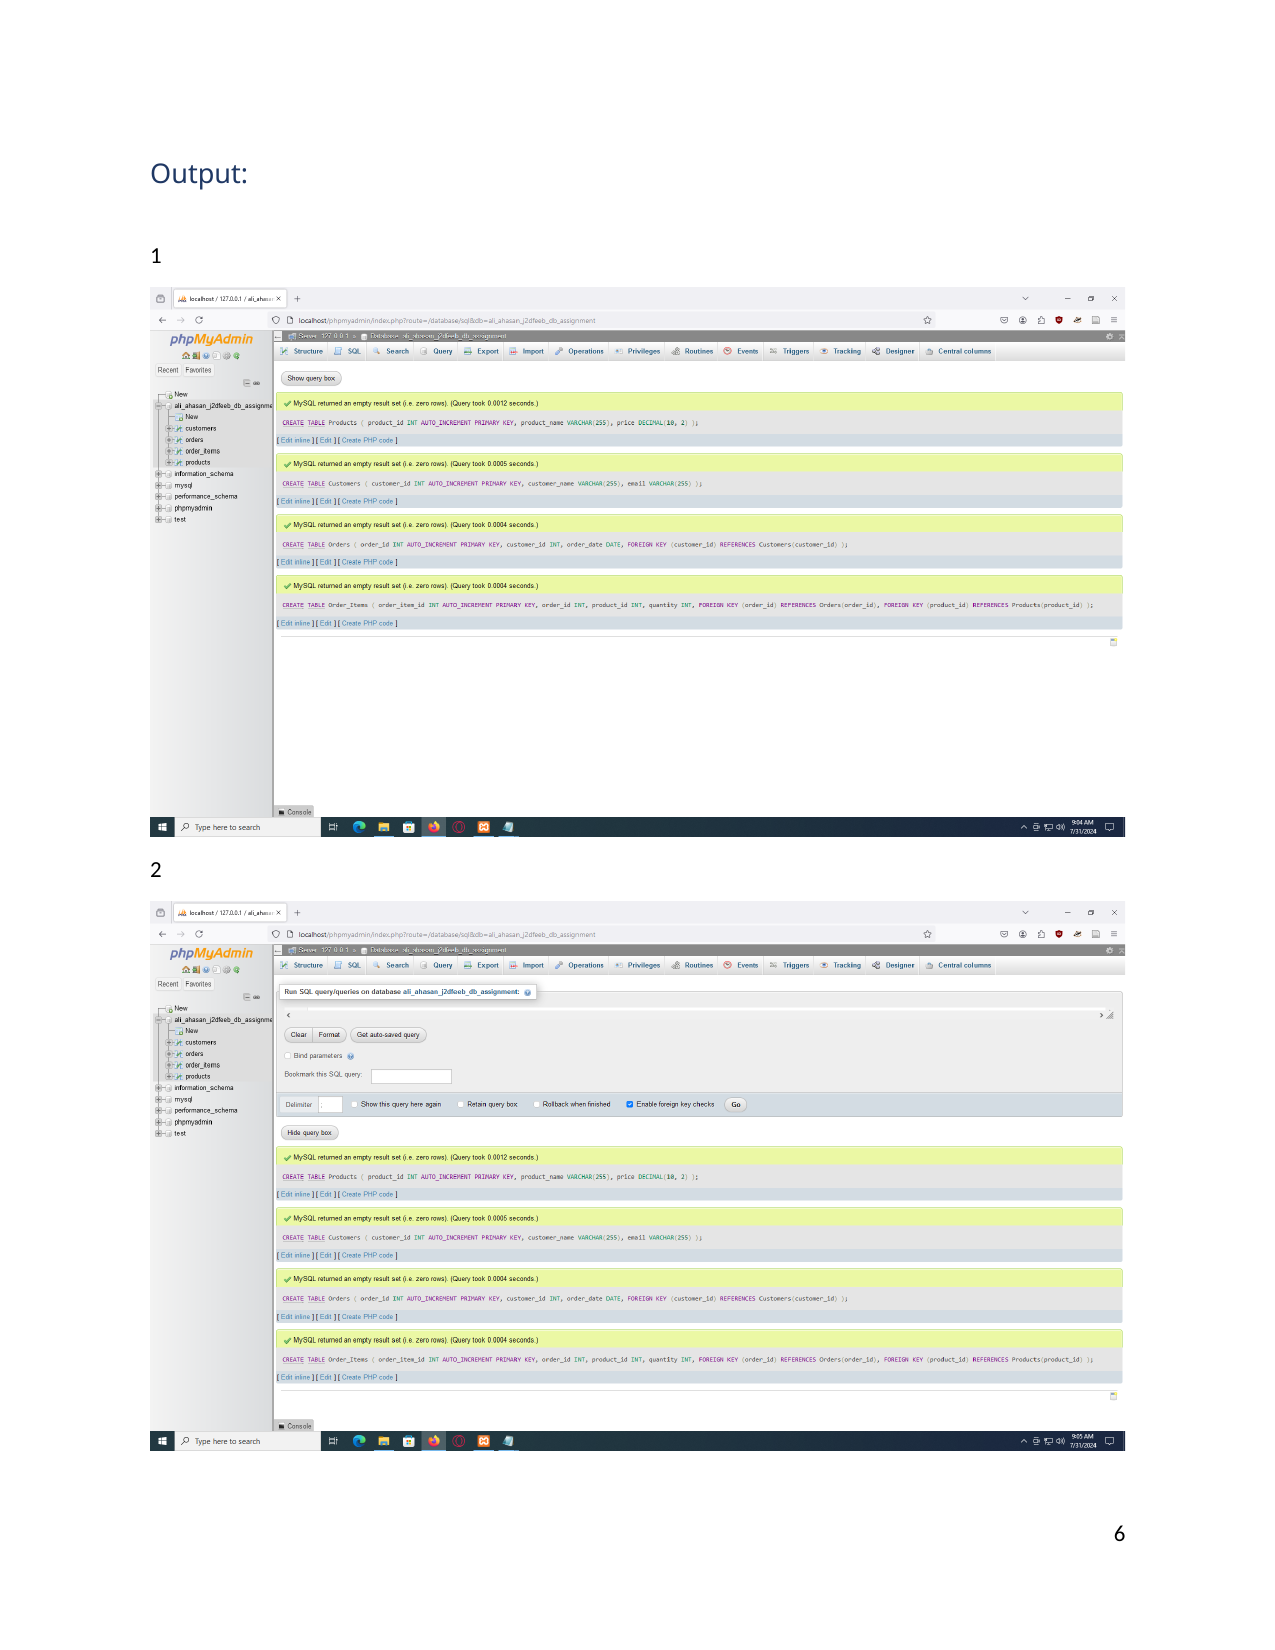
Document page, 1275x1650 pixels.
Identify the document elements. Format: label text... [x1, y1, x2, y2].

text 1 [150, 241, 1125, 269]
picture [150, 287, 1125, 837]
text 2 [150, 855, 1125, 883]
subtitle Output: [150, 154, 1125, 191]
picture [150, 901, 1125, 1451]
